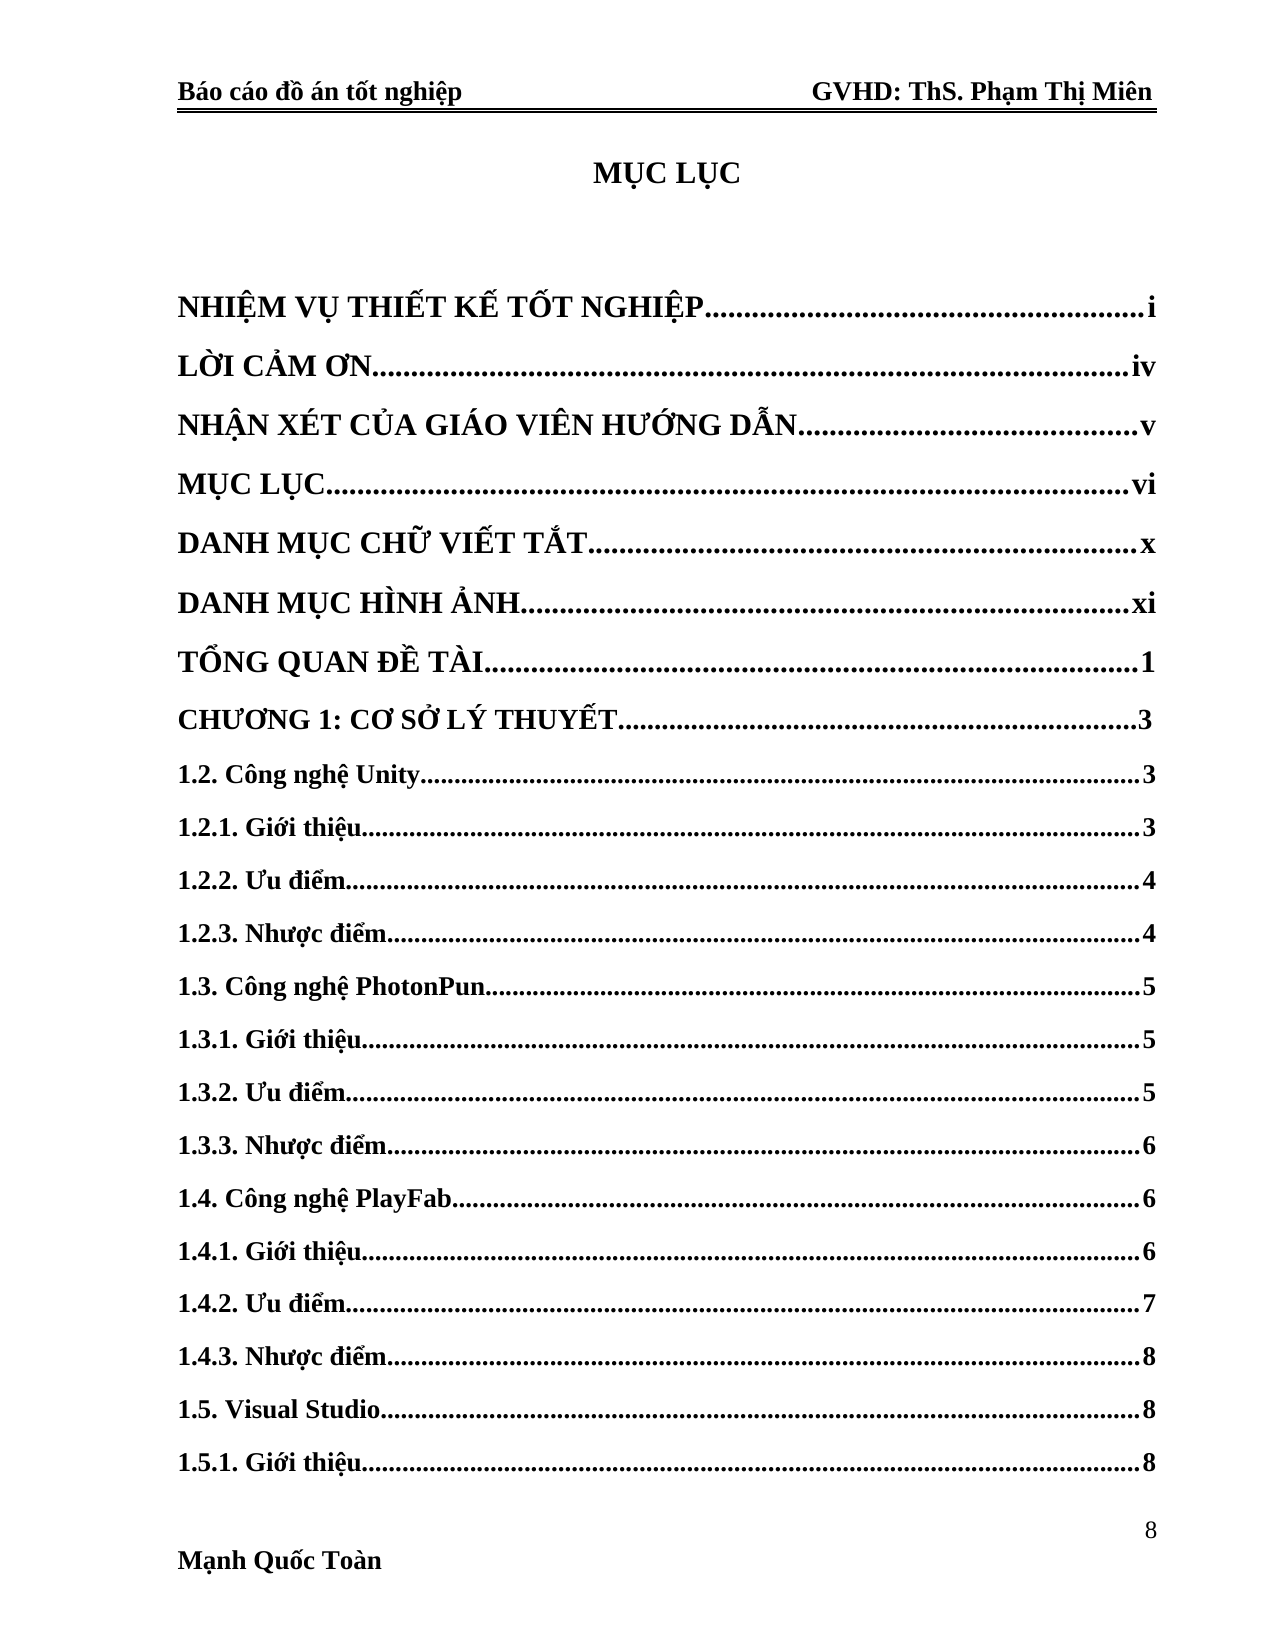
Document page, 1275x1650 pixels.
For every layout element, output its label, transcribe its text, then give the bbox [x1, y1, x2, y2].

text 1.4.2. Ưu điểm 7 [177, 1287, 1157, 1319]
text NHIỆM VỤ THIẾT KẾ TỐT NGHIỆP i [177, 288, 1157, 324]
text MỤC LỤC vi [177, 466, 1157, 502]
text 1.3. Công nghệ PhotonPun 5 [177, 970, 1157, 1001]
text 1.3.1. Giới thiệu 5 [177, 1023, 1157, 1054]
text 1.2.1. Giới thiệu 3 [177, 811, 1157, 842]
text 1.5.1. Giới thiệu 8 [177, 1446, 1157, 1477]
text LỜI CẢM ƠN iv [177, 347, 1157, 383]
text NHẬN XÉT CỦA GIÁO VIÊN HƯỚNG DẪN v [177, 406, 1157, 442]
text 1.4.1. Giới thiệu 6 [177, 1234, 1157, 1266]
text TỔNG QUAN ĐỀ TÀI 1 [177, 643, 1157, 679]
text 1.5. Visual Studio 8 [177, 1393, 1157, 1424]
text 1.3.3. Nhược điểm 6 [177, 1129, 1157, 1160]
text CHƯƠNG 1: CƠ SỞ LÝ THUYẾT 3 [177, 702, 1157, 736]
text 1.4. Công nghệ PlayFab 6 [177, 1182, 1157, 1213]
text 1.2.3. Nhược điểm 4 [177, 917, 1157, 948]
text DANH MỤC CHỮ VIẾT TẮT x [177, 525, 1157, 561]
text 1.2. Công nghệ Unity 3 [177, 758, 1157, 789]
text 1.3.2. Ưu điểm 5 [177, 1076, 1157, 1107]
text DANH MỤC HÌNH ẢNH xi [177, 584, 1157, 620]
text 1.2.2. Ưu điểm 4 [177, 864, 1157, 895]
text 1.4.3. Nhược điểm 8 [177, 1340, 1157, 1372]
text MỤC LỤC [177, 154, 1157, 190]
